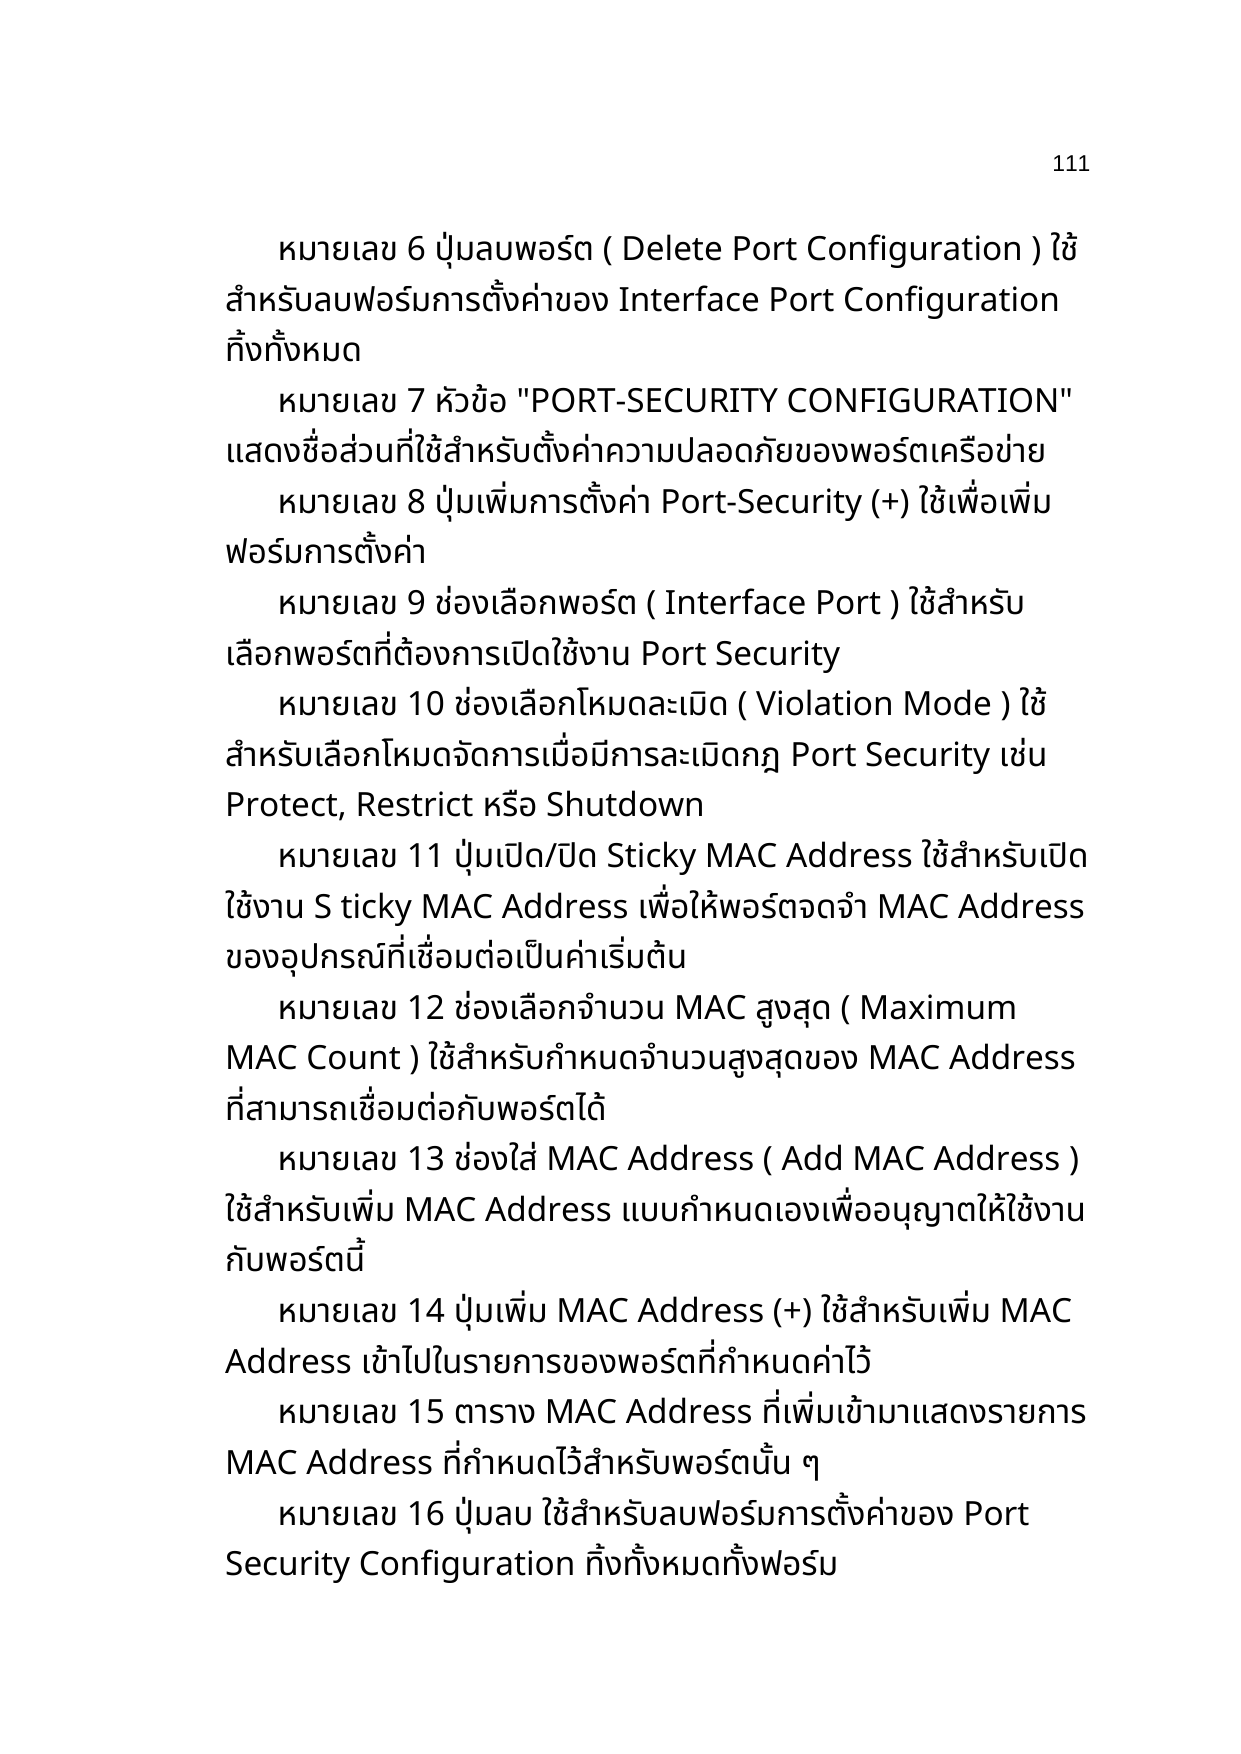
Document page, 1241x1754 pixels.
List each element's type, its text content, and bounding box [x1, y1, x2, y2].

text หมายเลข 15 ตาราง MAC Address ที่เพิ่มเข้ามาแสดงรายการ MAC Address ที่กำหนดไว้สำหรับพอร์ตนั้น ๆ [225, 1388, 1090, 1489]
text หมายเลข 11 ปุ่มเปิด/ปิด Sticky MAC Address ใช้สำหรับเปิดใช้งาน S ticky MAC Address เพื่อให้พอร์ตจดจำ MAC Address ของอุปกรณ์ที่เชื่อมต่อเป็นค่าเริ่มต้น [225, 832, 1090, 983]
text หมายเลข 14 ปุ่มเพิ่ม MAC Address (+) ใช้สำหรับเพิ่ม MAC Address เข้าไปในรายการของพอร์ตที่กำหนดค่าไว้ [225, 1287, 1090, 1388]
text หมายเลข 13 ช่องใส่ MAC Address ( Add MAC Address ) ใช้สำหรับเพิ่ม MAC Address แบบกำหนดเองเพื่ออนุญาตให้ใช้งานกับพอร์ตนี้ [225, 1135, 1090, 1287]
text หมายเลข 9 ช่องเลือกพอร์ต ( Interface Port ) ใช้สำหรับเลือกพอร์ตที่ต้องการเปิดใช้งาน Port Security [225, 579, 1090, 680]
text หมายเลข 7 หัวข้อ "PORT-SECURITY CONFIGURATION" แสดงชื่อส่วนที่ใช้สำหรับตั้งค่าความปลอดภัยของพอร์ตเครือข่าย [225, 377, 1090, 478]
text หมายเลข 10 ช่องเลือกโหมดละเมิด ( Violation Mode ) ใช้สำหรับเลือกโหมดจัดการเมื่อมีการละเมิดกฎ Port Security เช่น Protect, Restrict หรือ Shutdown [225, 680, 1090, 832]
text หมายเลข 8 ปุ่มเพิ่มการตั้งค่า Port-Security (+) ใช้เพื่อเพิ่มฟอร์มการตั้งค่า [225, 478, 1090, 579]
text หมายเลข 16 ปุ่มลบ ใช้สำหรับลบฟอร์มการตั้งค่าของ Port Security Configuration ทิ้งทั้งหมดทั้งฟอร์ม [225, 1489, 1090, 1591]
text หมายเลข 12 ช่องเลือกจำนวน MAC สูงสุด ( Maximum MAC Count ) ใช้สำหรับกำหนดจำนวนสูงสุดของ MAC Address ที่สามารถเชื่อมต่อกับพอร์ตได้ [225, 983, 1090, 1135]
text หมายเลข 6 ปุ่มลบพอร์ต ( Delete Port Configuration ) ใช้สำหรับลบฟอร์มการตั้งค่าของ Interface Port Configuration ทิ้งทั้งหมด [225, 225, 1090, 377]
